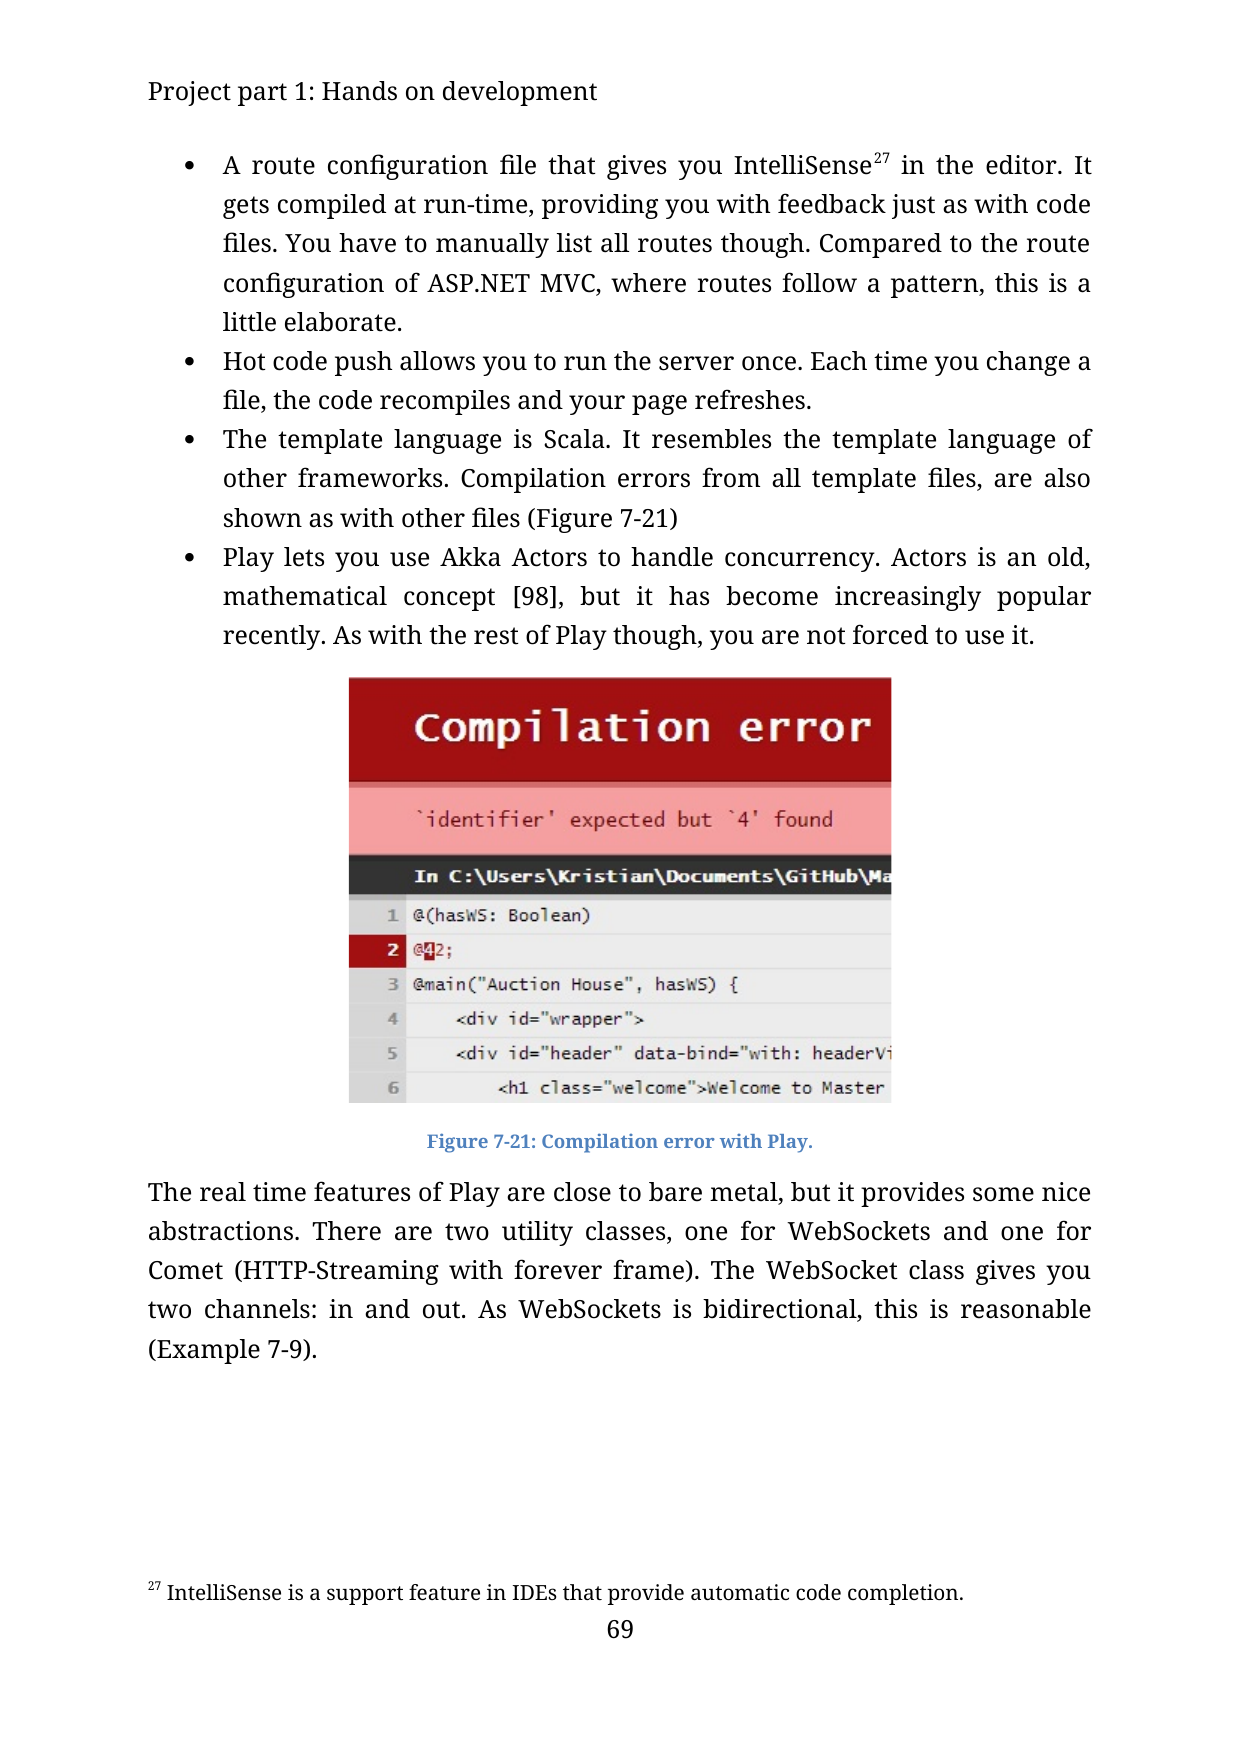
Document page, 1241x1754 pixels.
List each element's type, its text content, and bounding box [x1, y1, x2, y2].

list Hot code push allows you to run the server once. Each time you change a file, the code recompiles and your page refreshes. [185, 343, 1092, 417]
list A route configuration file that gives you IntelliSense in the editor. It gets compiled at run-time, providing you with feedback just as with code files. You have to manually list all routes though. Compared to the route configuration of ASP.NET MVC, where routes follow a pattern, this is a little elaborate. [185, 148, 1092, 338]
list Play lets you use Akka Actors to handle concurrency. Actors is an old, mathematical concept [98], but it has become increasingly popular recently. As with the rest of Play though, you are not forced to use it. [185, 539, 1092, 652]
picture [348, 677, 892, 1103]
